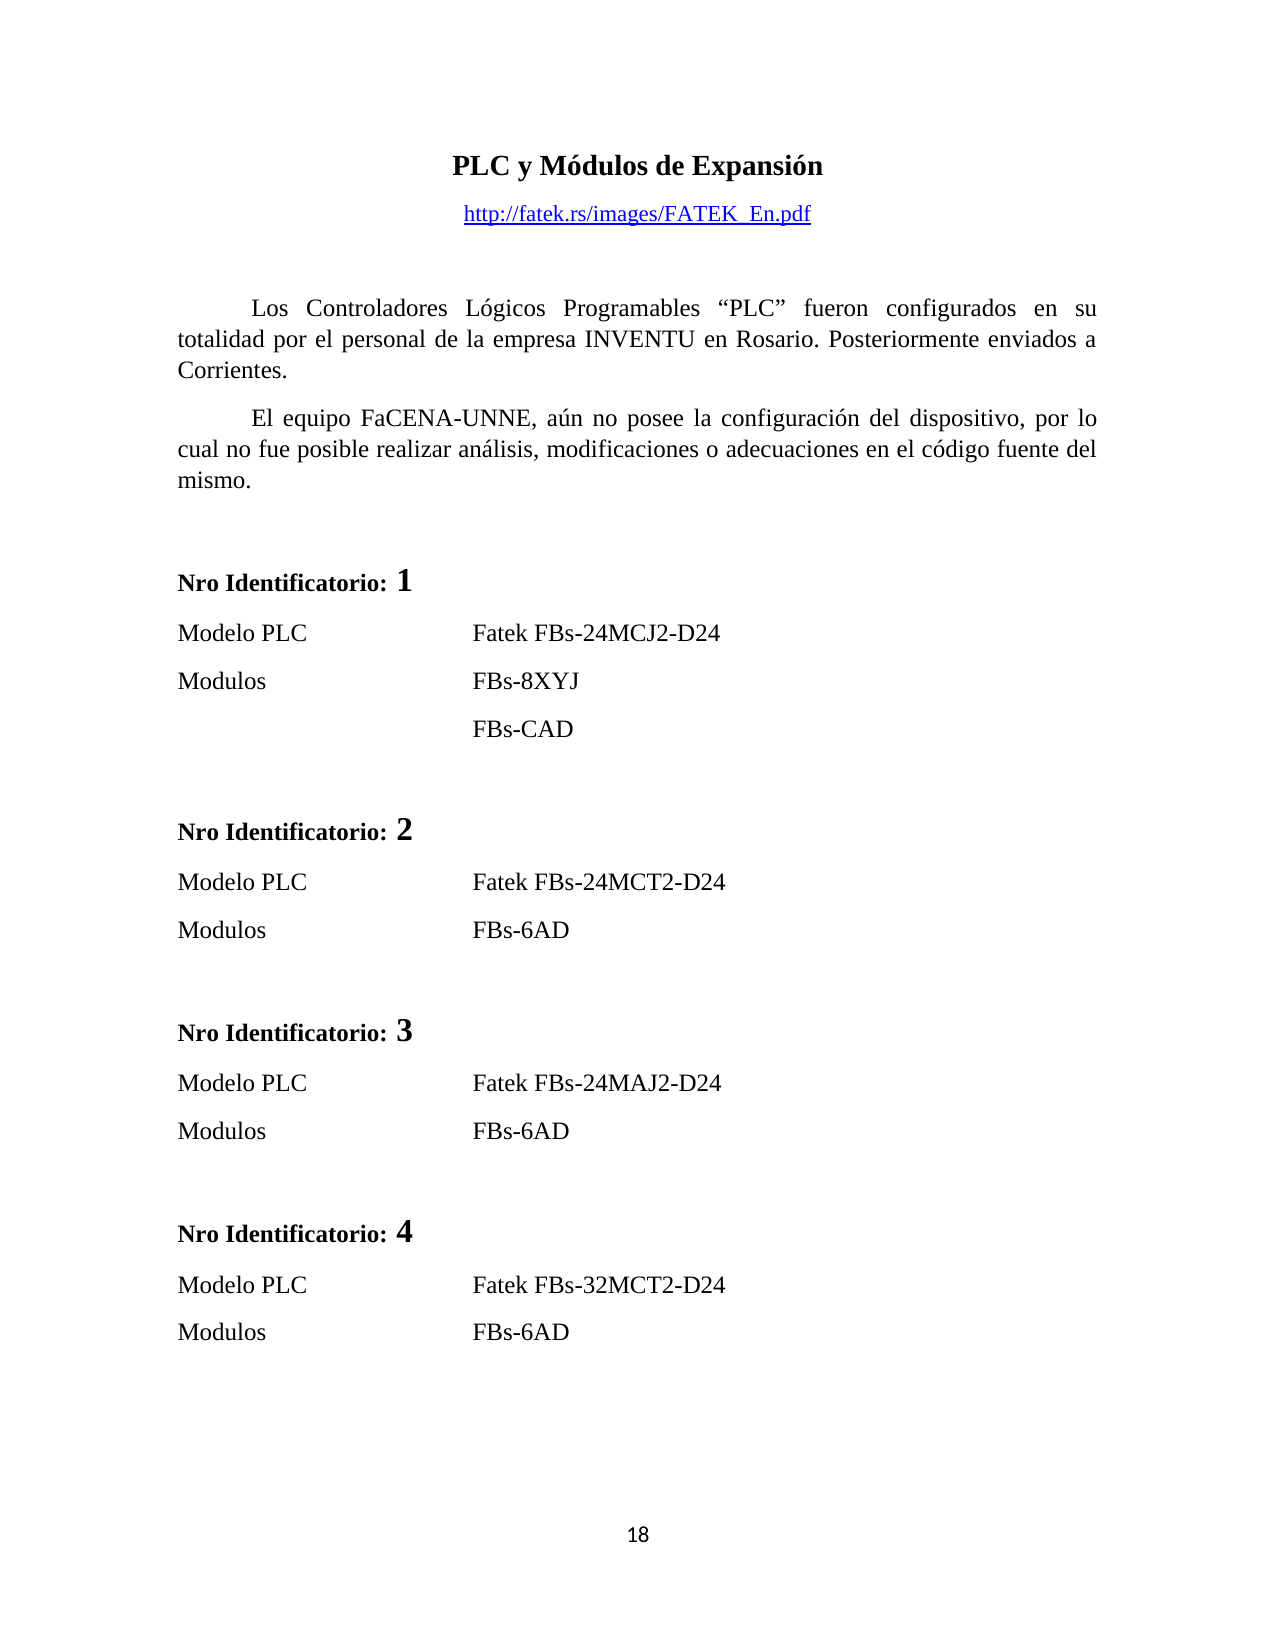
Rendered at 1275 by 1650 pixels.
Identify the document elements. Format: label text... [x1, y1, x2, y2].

text Modulos FBs-6AD [177, 1116, 1098, 1145]
text El equipo FaCENA-UNNE, aún no posee la configuración del dispositivo, por lo cual no fue posible realizar análisis, modificaciones o adecuaciones en el código fuente del mismo. [177, 403, 1098, 494]
text Nro Identificatorio: 1 [177, 561, 1098, 599]
text FBs-CAD [177, 714, 1098, 743]
text Los Controladores Lógicos Programables “PLC” fueron configurados en su totalidad por el personal de la empresa INVENTU en Rosario. Posteriormente enviados a Corrientes. [177, 293, 1098, 384]
text Modelo PLC Fatek FBs-24MCJ2-D24 [177, 618, 1098, 647]
text Nro Identificatorio: 2 [177, 809, 1098, 848]
text Modelo PLC Fatek FBs-32MCT2-D24 [177, 1270, 1098, 1298]
text Modulos FBs-8XYJ [177, 666, 1098, 695]
text Modelo PLC Fatek FBs-24MAJ2-D24 [177, 1068, 1098, 1097]
text PLC y Módulos de Expansión [177, 148, 1098, 181]
text Modelo PLC Fatek FBs-24MCT2-D24 [177, 867, 1098, 896]
text Modulos FBs-6AD [177, 1317, 1098, 1346]
text Nro Identificatorio: 4 [177, 1212, 1098, 1250]
text Modulos FBs-6AD [177, 915, 1098, 944]
text Nro Identificatorio: 3 [177, 1011, 1098, 1049]
text http://fatek.rs/images/FATEK_En.pdf [177, 200, 1098, 227]
